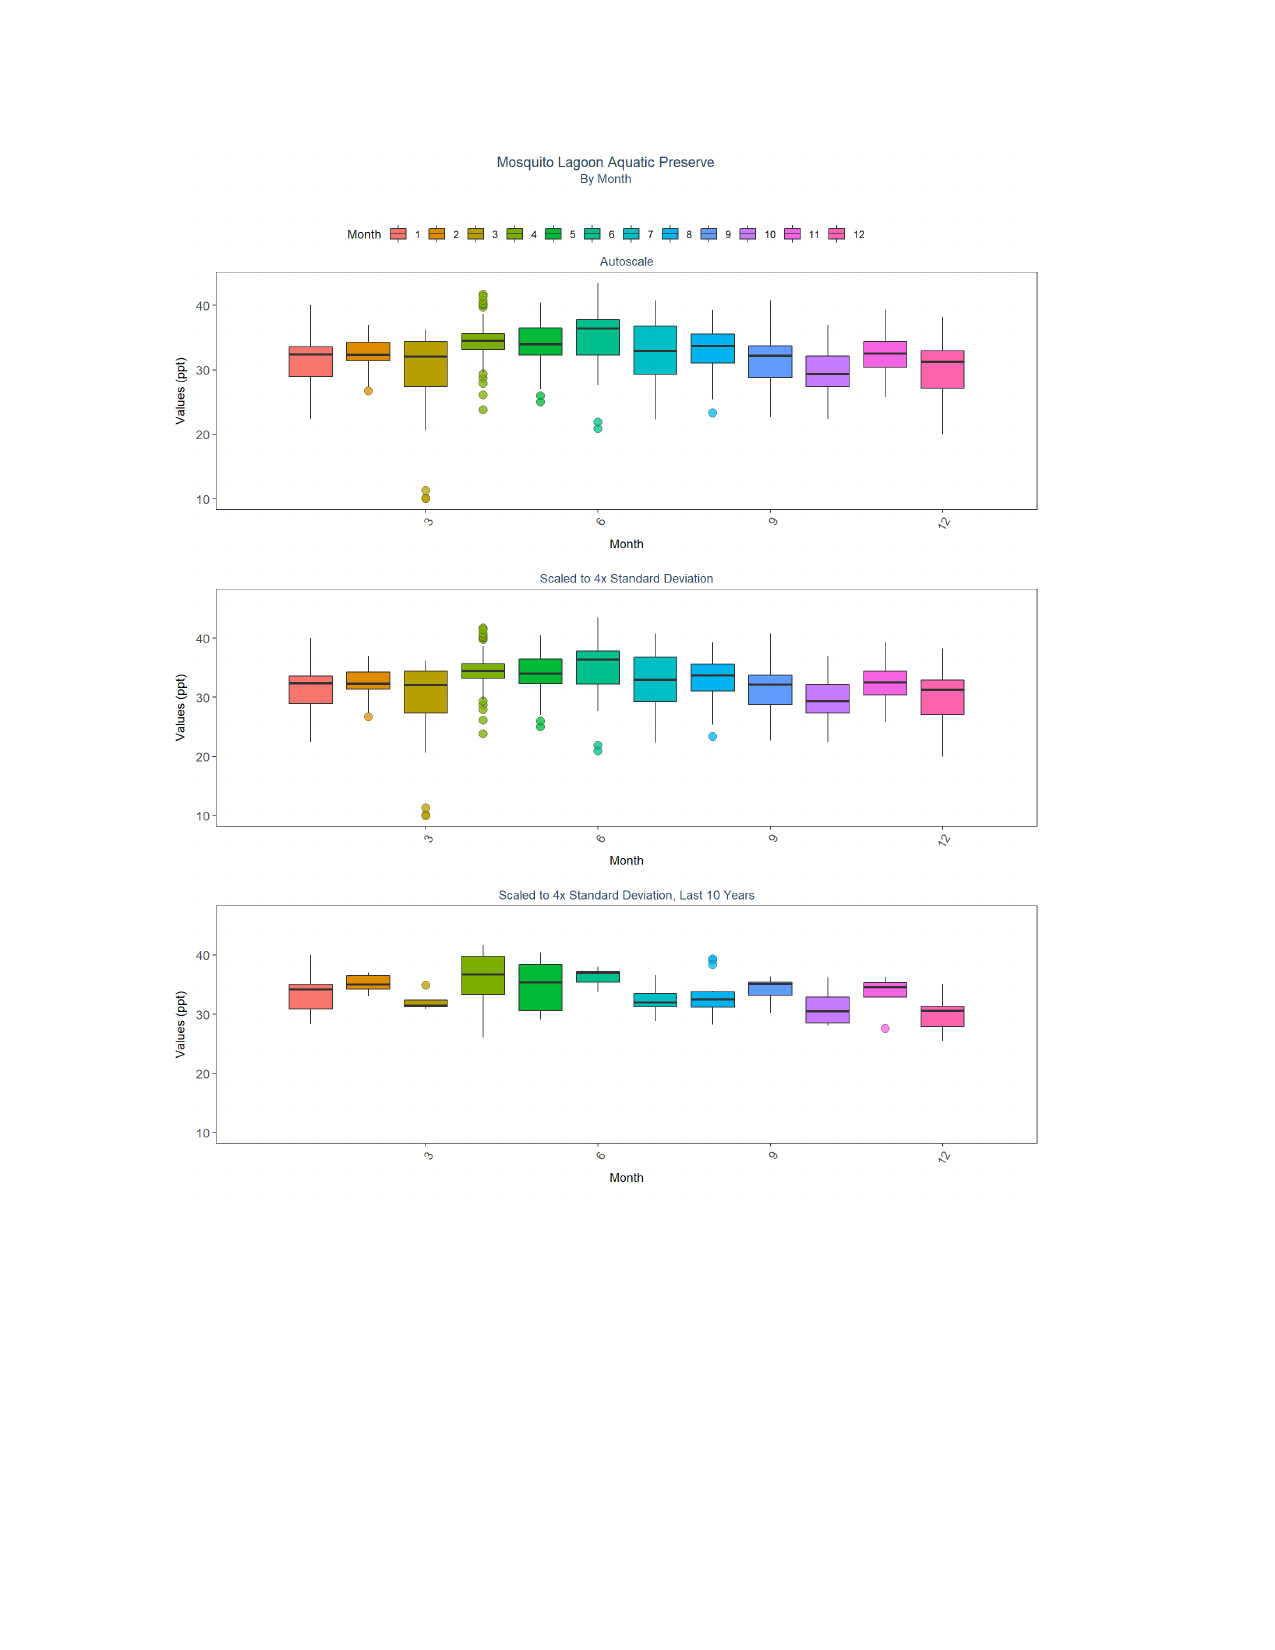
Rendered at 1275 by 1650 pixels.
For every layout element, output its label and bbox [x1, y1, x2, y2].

picture [168, 150, 1044, 1200]
